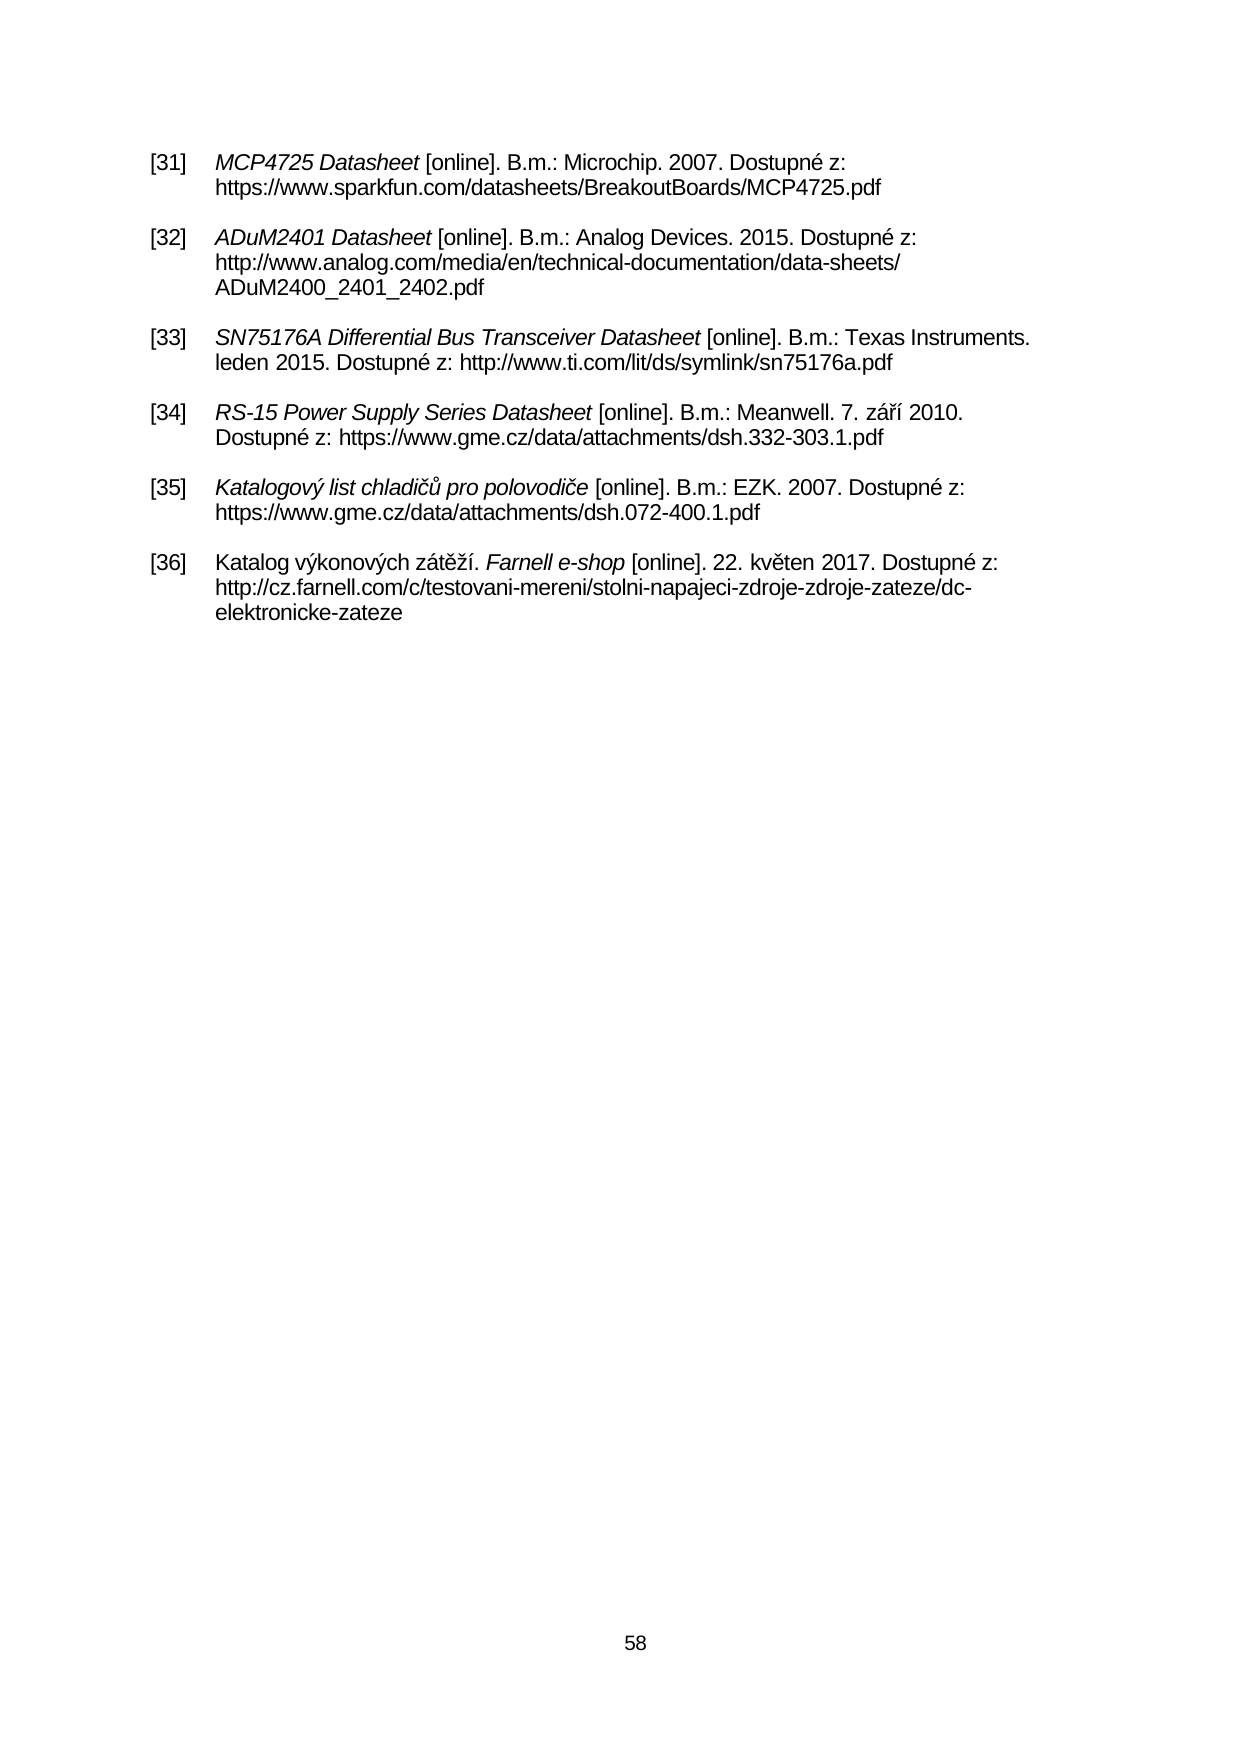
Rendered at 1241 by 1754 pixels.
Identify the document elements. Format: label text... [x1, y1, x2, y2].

text [33] SN75176A Differential Bus Transceiver Datasheet [online]. B.m.: Texas Instruments. leden 2015. Dostupné z: http://www.ti.com/lit/ds/symlink/sn75176a.pdf [150, 325, 1053, 375]
text [35] Katalogový list chladičů pro polovodiče [online]. B.m.: EZK. 2007. Dostupné z: https://www.gme.cz/data/attachments/dsh.072-400.1.pdf [150, 475, 1053, 525]
text [34] RS-15 Power Supply Series Datasheet [online]. B.m.: Meanwell. 7. září 2010. Dostupné z: https://www.gme.cz/data/attachments/dsh.332-303.1.pdf [150, 400, 1053, 450]
text [36] Katalog výkonových zátěží. Farnell e-shop [online]. 22. květen 2017. Dostupné z: http://cz.farnell.com/c/testovani-mereni/stolni-napajeci-zdroje-zdroje-zateze/dc-elektronicke-zateze [150, 550, 1053, 625]
text [31] MCP4725 Datasheet [online]. B.m.: Microchip. 2007. Dostupné z: https://www.sparkfun.com/datasheets/BreakoutBoards/MCP4725.pdf [150, 150, 1053, 200]
text [32] ADuM2401 Datasheet [online]. B.m.: Analog Devices. 2015. Dostupné z: http://www.analog.com/media/en/technical-documentation/data-sheets/ADuM2400_2401_2402.pdf [150, 225, 1053, 300]
